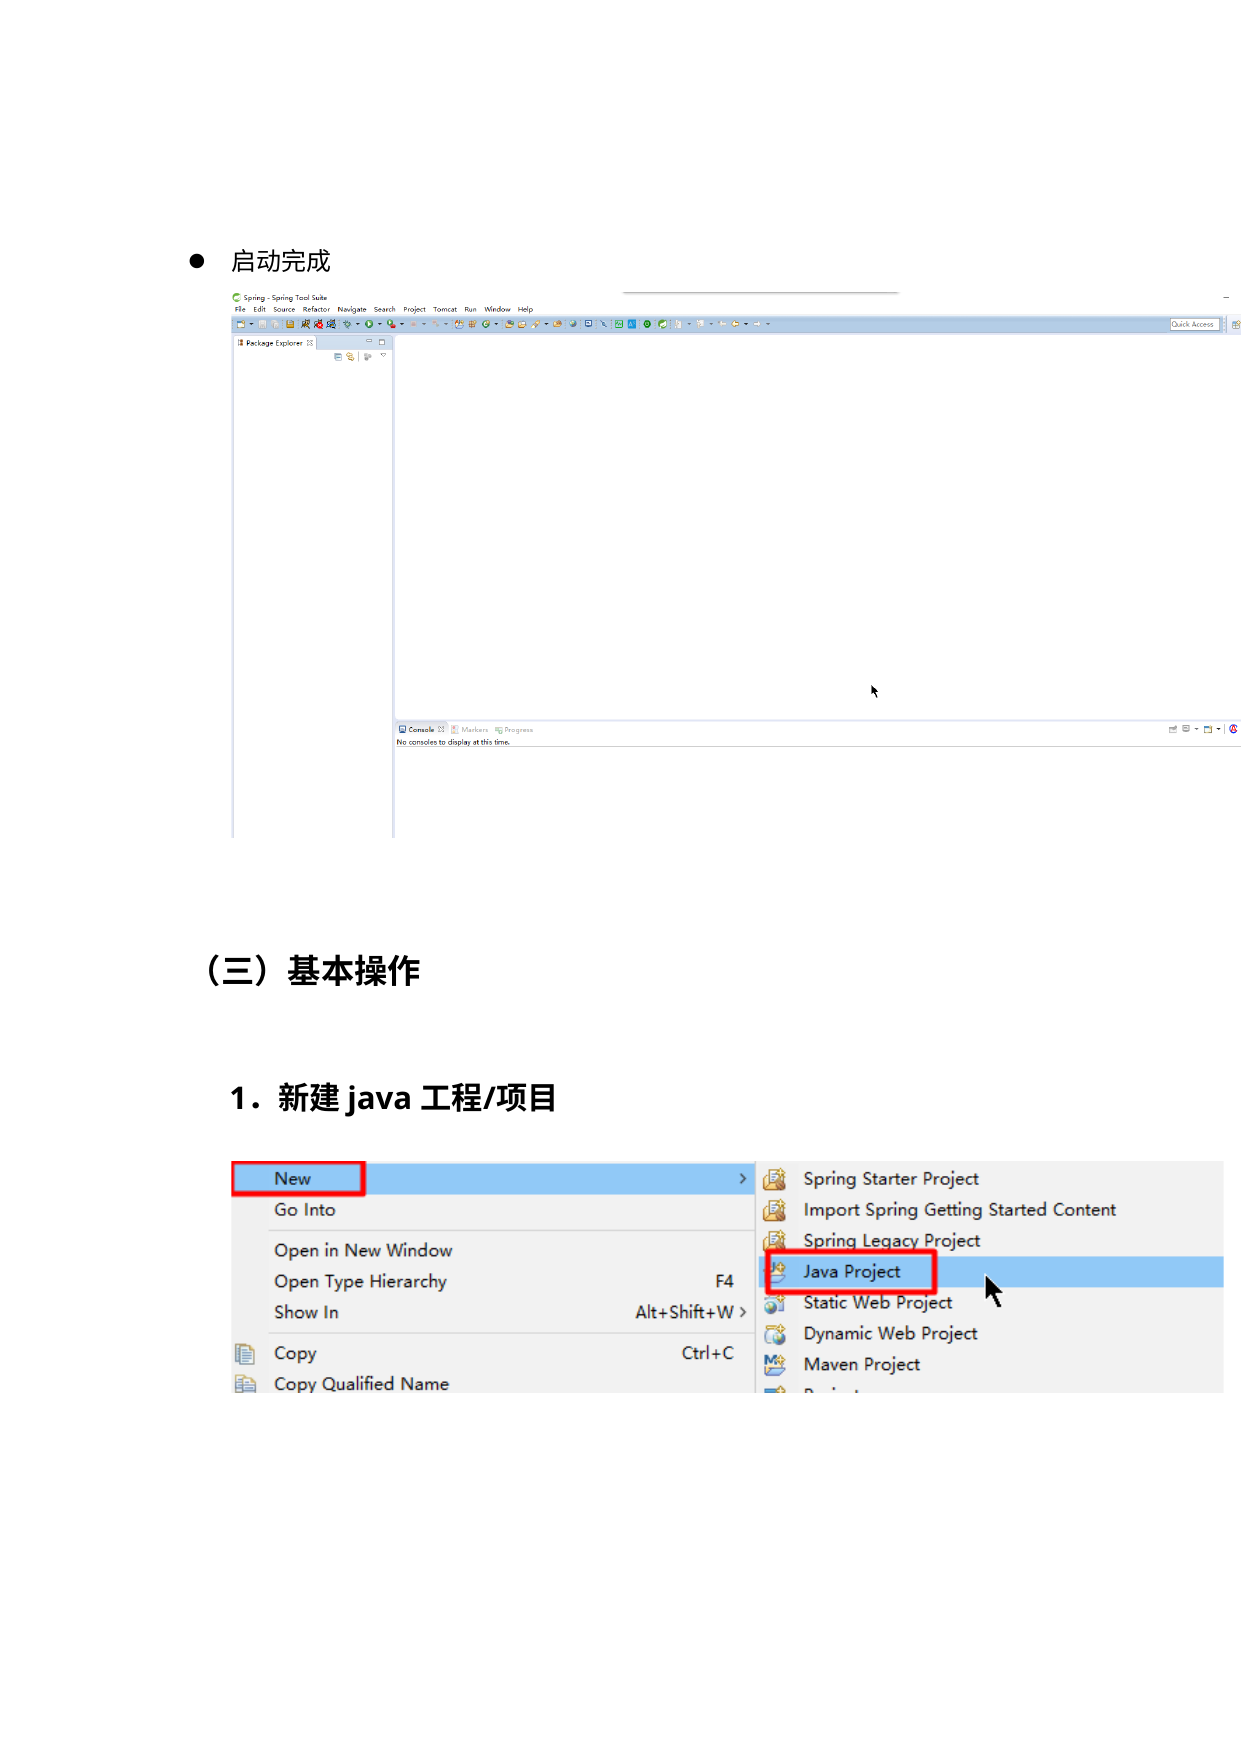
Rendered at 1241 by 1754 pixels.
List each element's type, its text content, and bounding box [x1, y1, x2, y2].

picture [231, 1161, 1224, 1393]
list 启动完成 [187, 227, 1053, 292]
subtitle 基本操作 [187, 937, 1053, 1002]
picture [231, 292, 1241, 838]
subtitle 新建java 工程/项目 [187, 1064, 1053, 1129]
